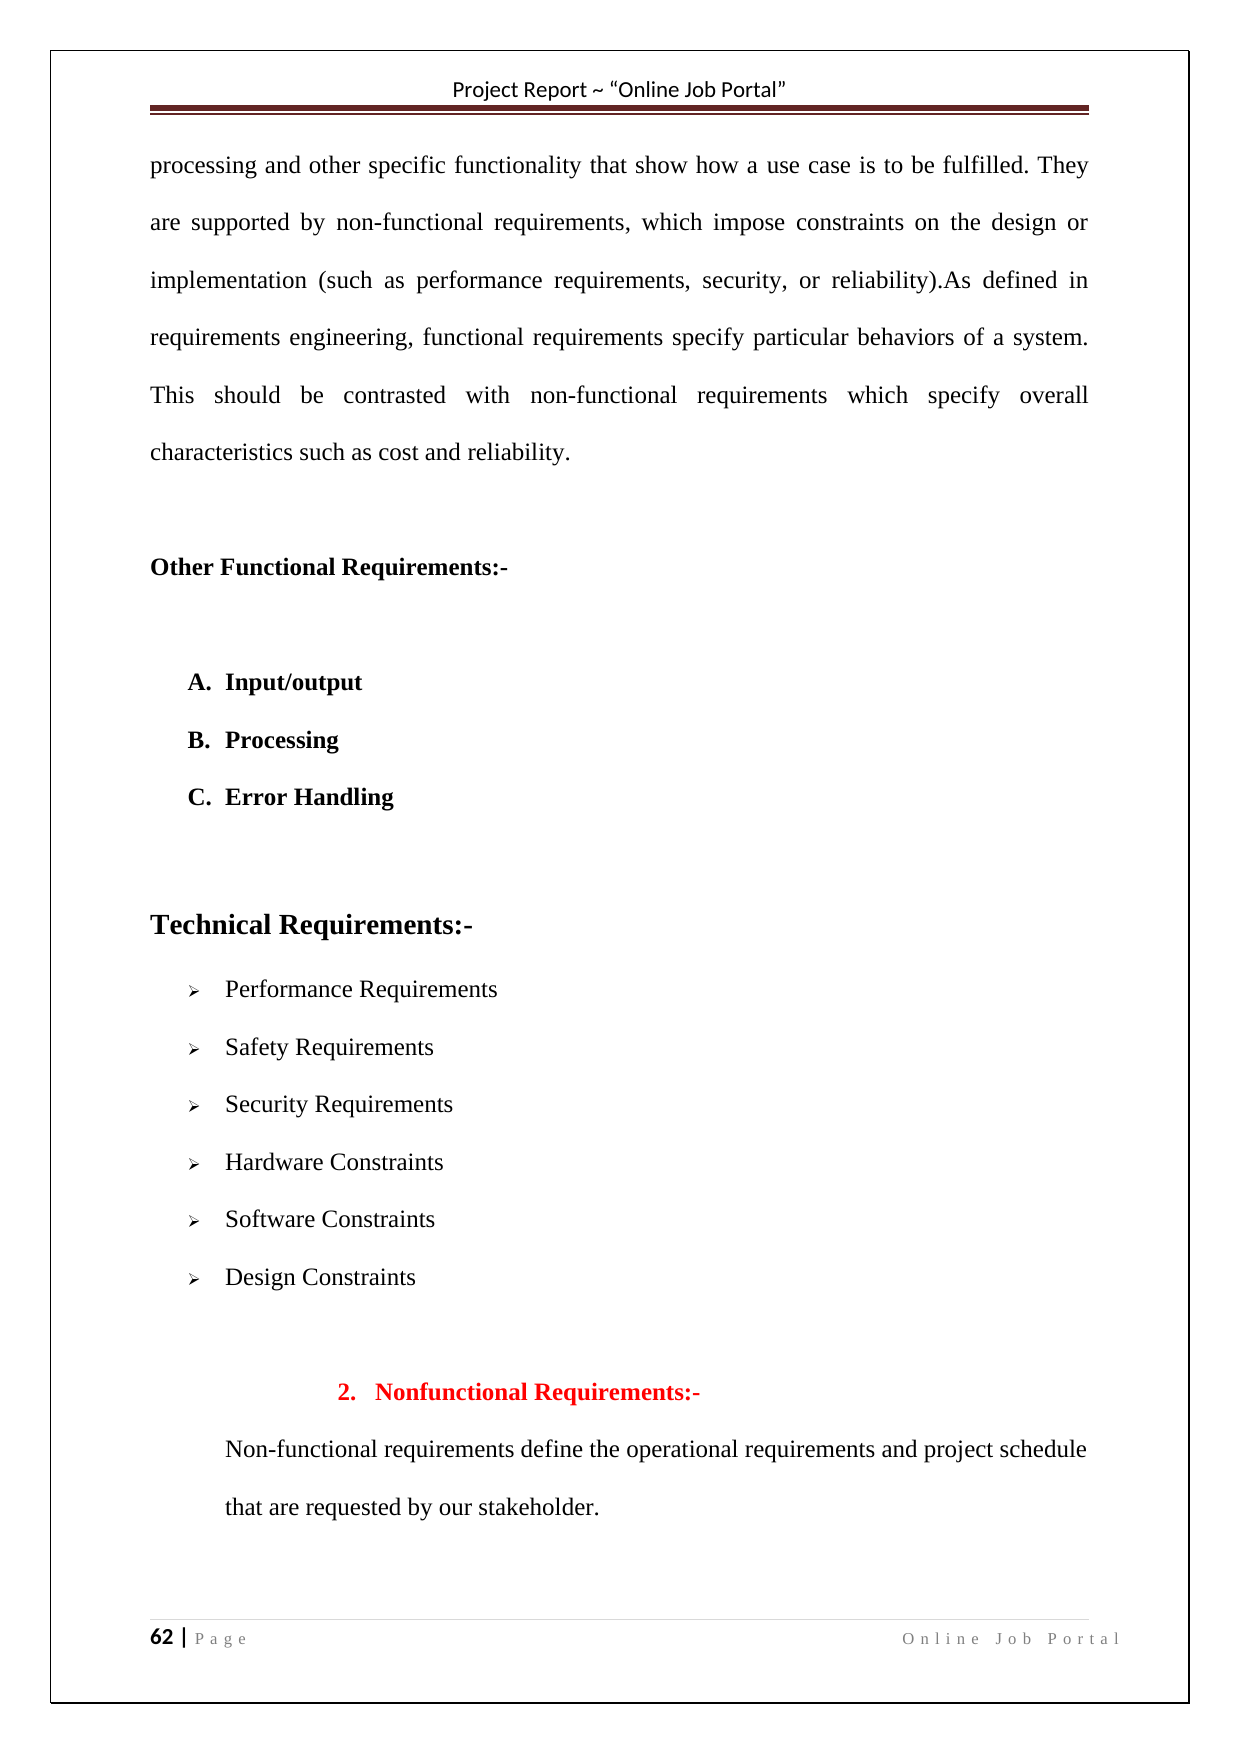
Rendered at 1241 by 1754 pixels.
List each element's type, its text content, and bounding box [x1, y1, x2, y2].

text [150, 150, 1089, 466]
list Processing [187, 725, 1089, 754]
list Hardware Constraints [187, 1147, 1089, 1175]
text Non-functional requirements define the operational requirements and project schedule that are requested by our stakeholder. [225, 1434, 1089, 1520]
list Nonfunctional Requirements:- [337, 1377, 1089, 1405]
list Safety Requirements [187, 1032, 1089, 1060]
text Technical Requirements:- [150, 907, 1089, 941]
list Security Requirements [187, 1089, 1089, 1118]
list Error Handling [187, 782, 1089, 811]
list Software Constraints [187, 1204, 1089, 1233]
list Design Constraints [187, 1262, 1089, 1290]
list Performance Requirements [187, 974, 1089, 1003]
text Other Functional Requirements:- [150, 552, 1089, 581]
list Input/output [187, 667, 1089, 696]
